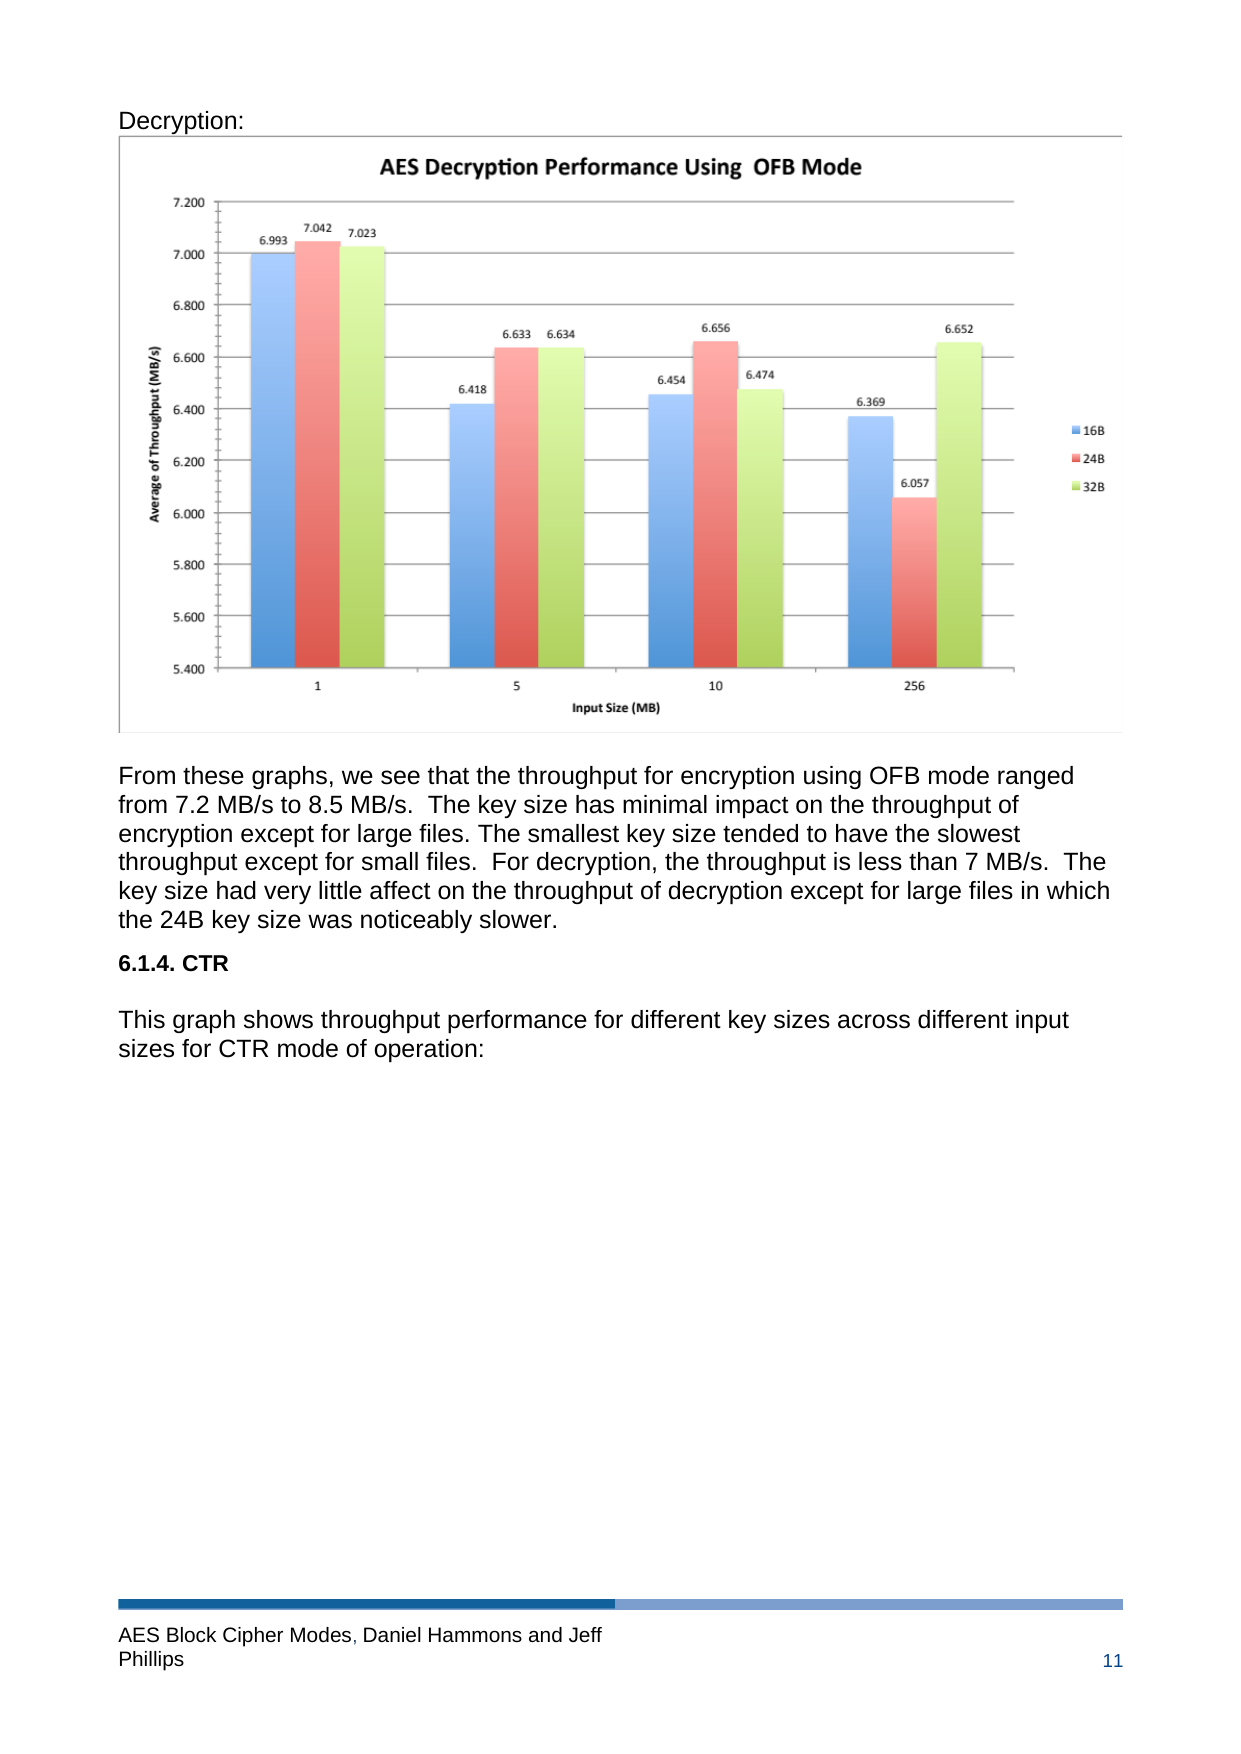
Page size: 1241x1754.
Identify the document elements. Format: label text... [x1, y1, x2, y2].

text Decryption: [118, 106, 1122, 135]
text From these graphs, we see that the throughput for encryption using OFB mode ranged from 7.2 MB/s to 8.5 MB/s. The key size has minimal impact on the throughput of encryption except for large files. The smallest key size tended to have the slowest throughput except for small files. For decryption, the throughput is less than 7 MB/s. The key size had very little affect on the throughput of decryption except for large files in which the 24B key size was noticeably slower. [118, 761, 1122, 934]
subtitle CTR [118, 950, 1122, 977]
picture [118, 1599, 1123, 1610]
text This graph shows throughput performance for different key sizes across different input sizes for CTR mode of operation: [118, 1005, 1122, 1062]
